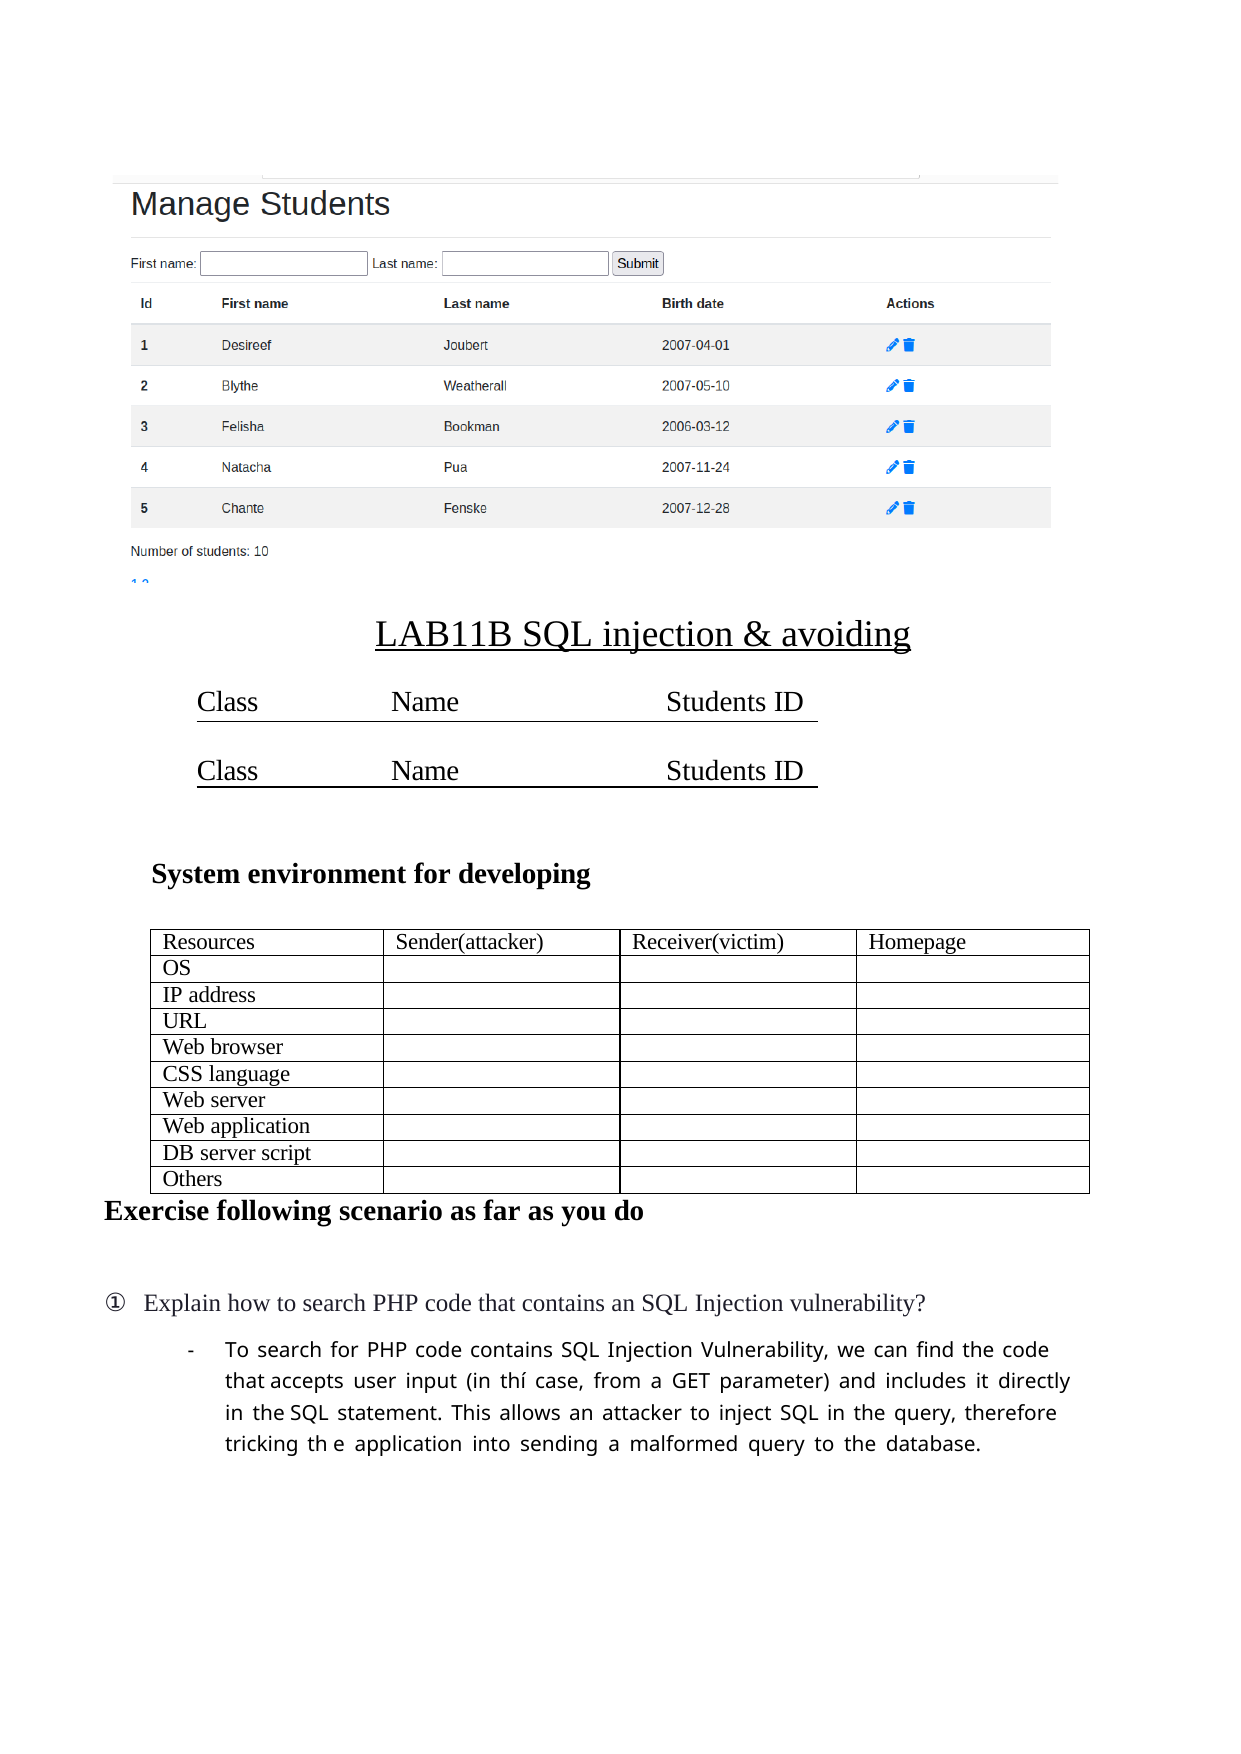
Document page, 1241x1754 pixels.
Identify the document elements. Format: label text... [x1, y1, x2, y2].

table_cell Web browser [151, 1035, 383, 1061]
table_cell [857, 956, 1089, 982]
table_cell Students ID [563, 722, 818, 786]
picture [112, 175, 1059, 583]
table_cell [384, 956, 619, 982]
table_cell URL [151, 1009, 383, 1034]
table_header Resources [151, 930, 383, 955]
table_cell Class [197, 722, 325, 786]
table_cell [857, 1062, 1089, 1087]
list To search for PHP code contains SQL Injection Vulnerability, we can find the code that accepts user input (in thí case, from a GET parameter) and includes it directly in the SQL statement. This allows an attacker to inject SQL in the query, therefore tricking th e application into sending a malformed query to the database. [187, 1335, 1090, 1457]
table_header Class [197, 689, 325, 721]
table_cell [621, 1062, 856, 1087]
table_cell [384, 1167, 619, 1192]
table_cell [621, 1088, 856, 1113]
table_cell [857, 1009, 1089, 1034]
table_cell Web server [151, 1088, 383, 1113]
table_cell CSS language [151, 1062, 383, 1087]
table_header Name [325, 689, 563, 721]
table_cell Name [325, 722, 563, 786]
table_cell [621, 1167, 856, 1192]
table_cell [384, 1035, 619, 1061]
table_cell [621, 1035, 856, 1061]
table_cell [621, 983, 856, 1008]
table_cell Others [151, 1167, 383, 1192]
table_header Receiver(victim) [621, 930, 856, 955]
table_cell [384, 1088, 619, 1113]
subtitle System environment for developing [94, 856, 648, 890]
table_cell [857, 983, 1089, 1008]
table_cell DB server script [151, 1141, 383, 1166]
table_header Sender(attacker) [384, 930, 619, 955]
table_header Students ID [563, 689, 818, 721]
table_cell [857, 1115, 1089, 1139]
table_cell [621, 956, 856, 982]
table_header Homepage [857, 930, 1089, 955]
table_cell IP address [151, 983, 383, 1008]
table_cell [384, 1009, 619, 1034]
table_cell [621, 1115, 856, 1139]
table_cell [384, 1141, 619, 1166]
table_cell [857, 1167, 1089, 1192]
text ① Explain how to search PHP code that contains an SQL Injection vulnerability? [104, 1285, 1209, 1319]
table_cell OS [151, 956, 383, 982]
table_cell [857, 1088, 1089, 1113]
table_cell Web application [151, 1115, 383, 1139]
subtitle LAB11B SQL injection & avoiding [94, 611, 1192, 654]
table_cell [857, 1141, 1089, 1166]
table_cell [384, 1062, 619, 1087]
table_cell [384, 1115, 619, 1139]
text Exercise following scenario as far as you do [94, 1193, 654, 1227]
table_cell [621, 1141, 856, 1166]
table_cell [384, 983, 619, 1008]
table_cell [857, 1035, 1089, 1061]
table_cell [621, 1009, 856, 1034]
